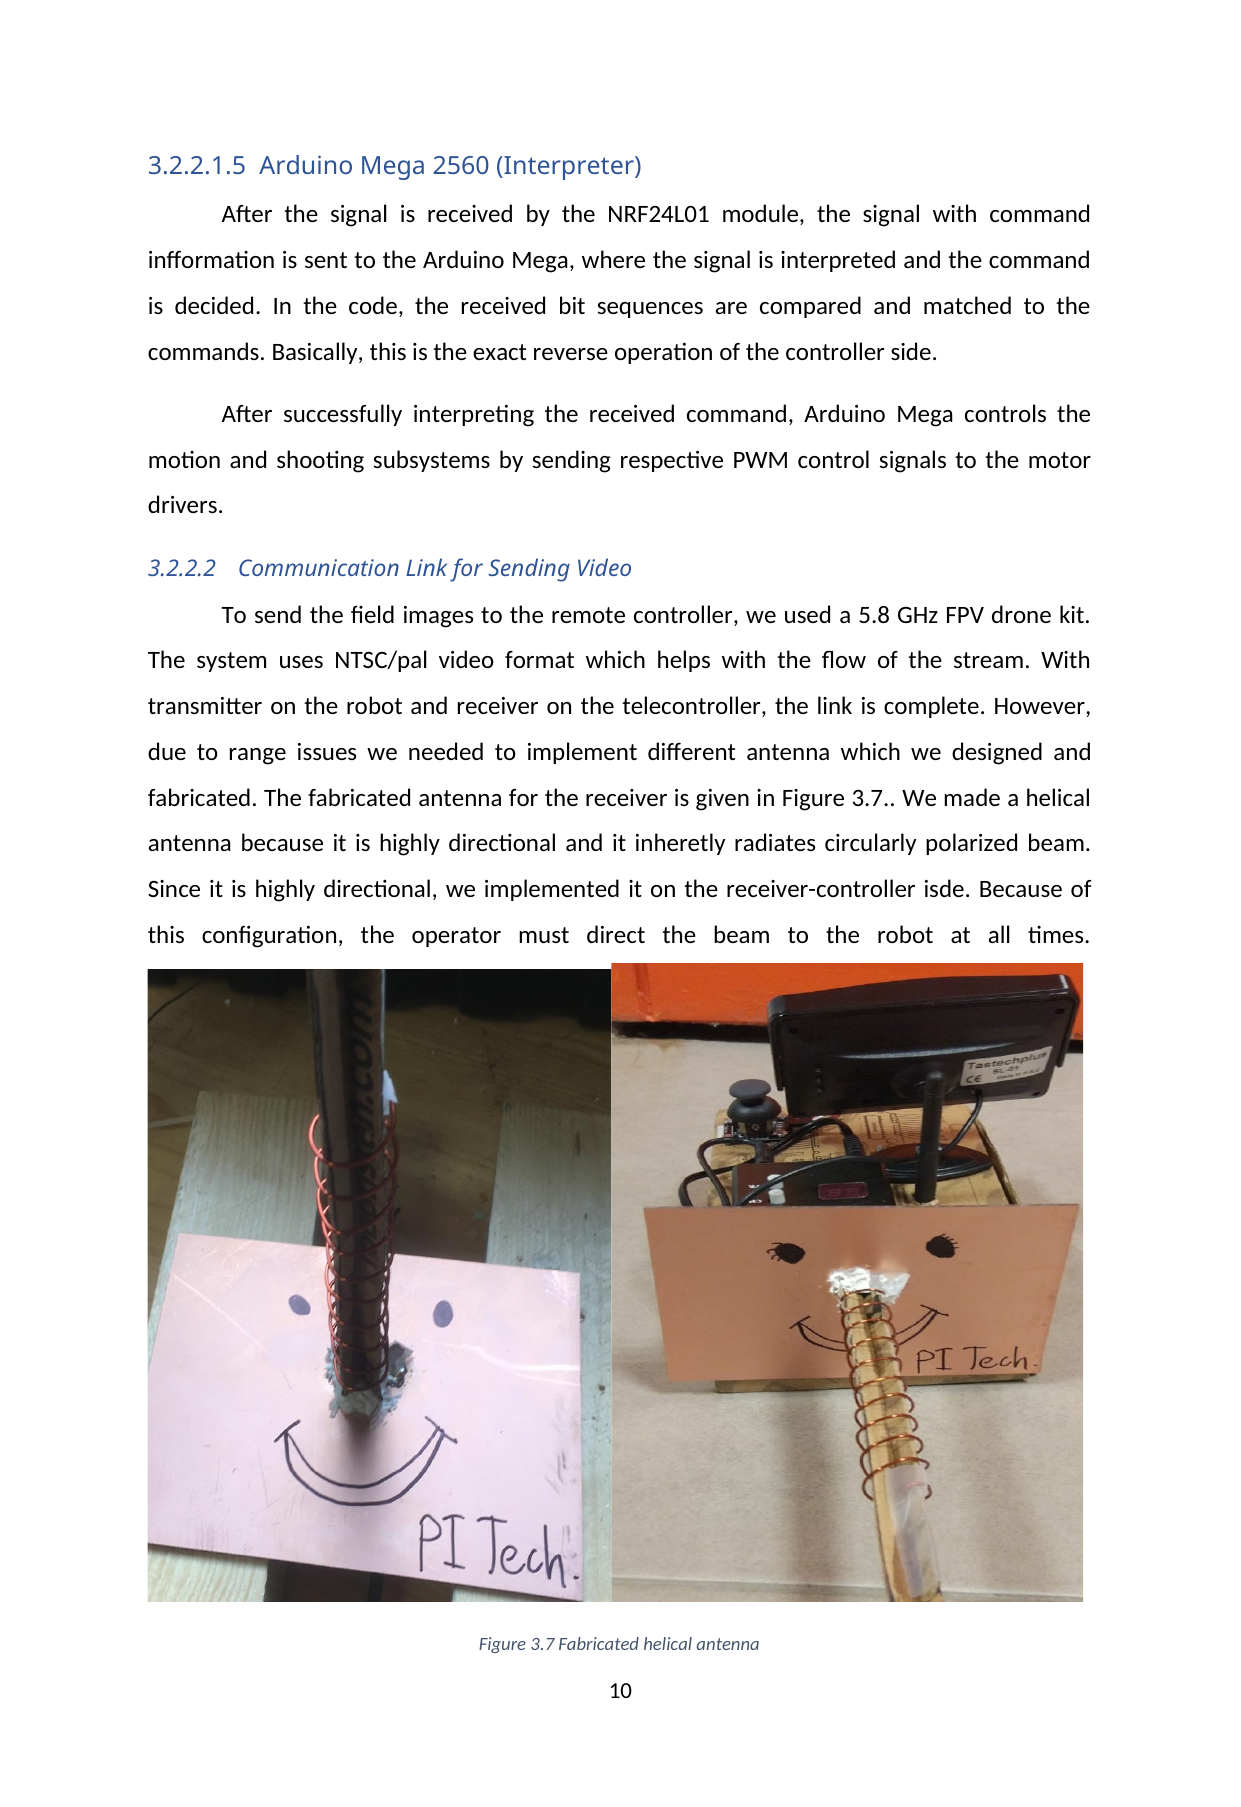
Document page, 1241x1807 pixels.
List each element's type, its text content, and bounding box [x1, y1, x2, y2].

text After the signal is received by the NRF24L01 module, the signal with command infformation is sent to the Arduino Mega, where the signal is interpreted and the command is decided. In the code, the received bit sequences are compared and matched to the commands. Basically, this is the exact reverse operation of the controller side. [148, 199, 1093, 366]
text After successfully interpreting the received command, Arduino Mega controls the motion and shooting subsystems by sending respective PWM control signals to the motor drivers. [148, 398, 1093, 520]
text Figure 3.7 Fabricated helical antenna [148, 1632, 1093, 1654]
subtitle Communication Link for Sending Video [148, 552, 1093, 583]
subtitle Arduino Mega 2560 (Interpreter) [148, 148, 1093, 182]
picture [147, 963, 1084, 1602]
